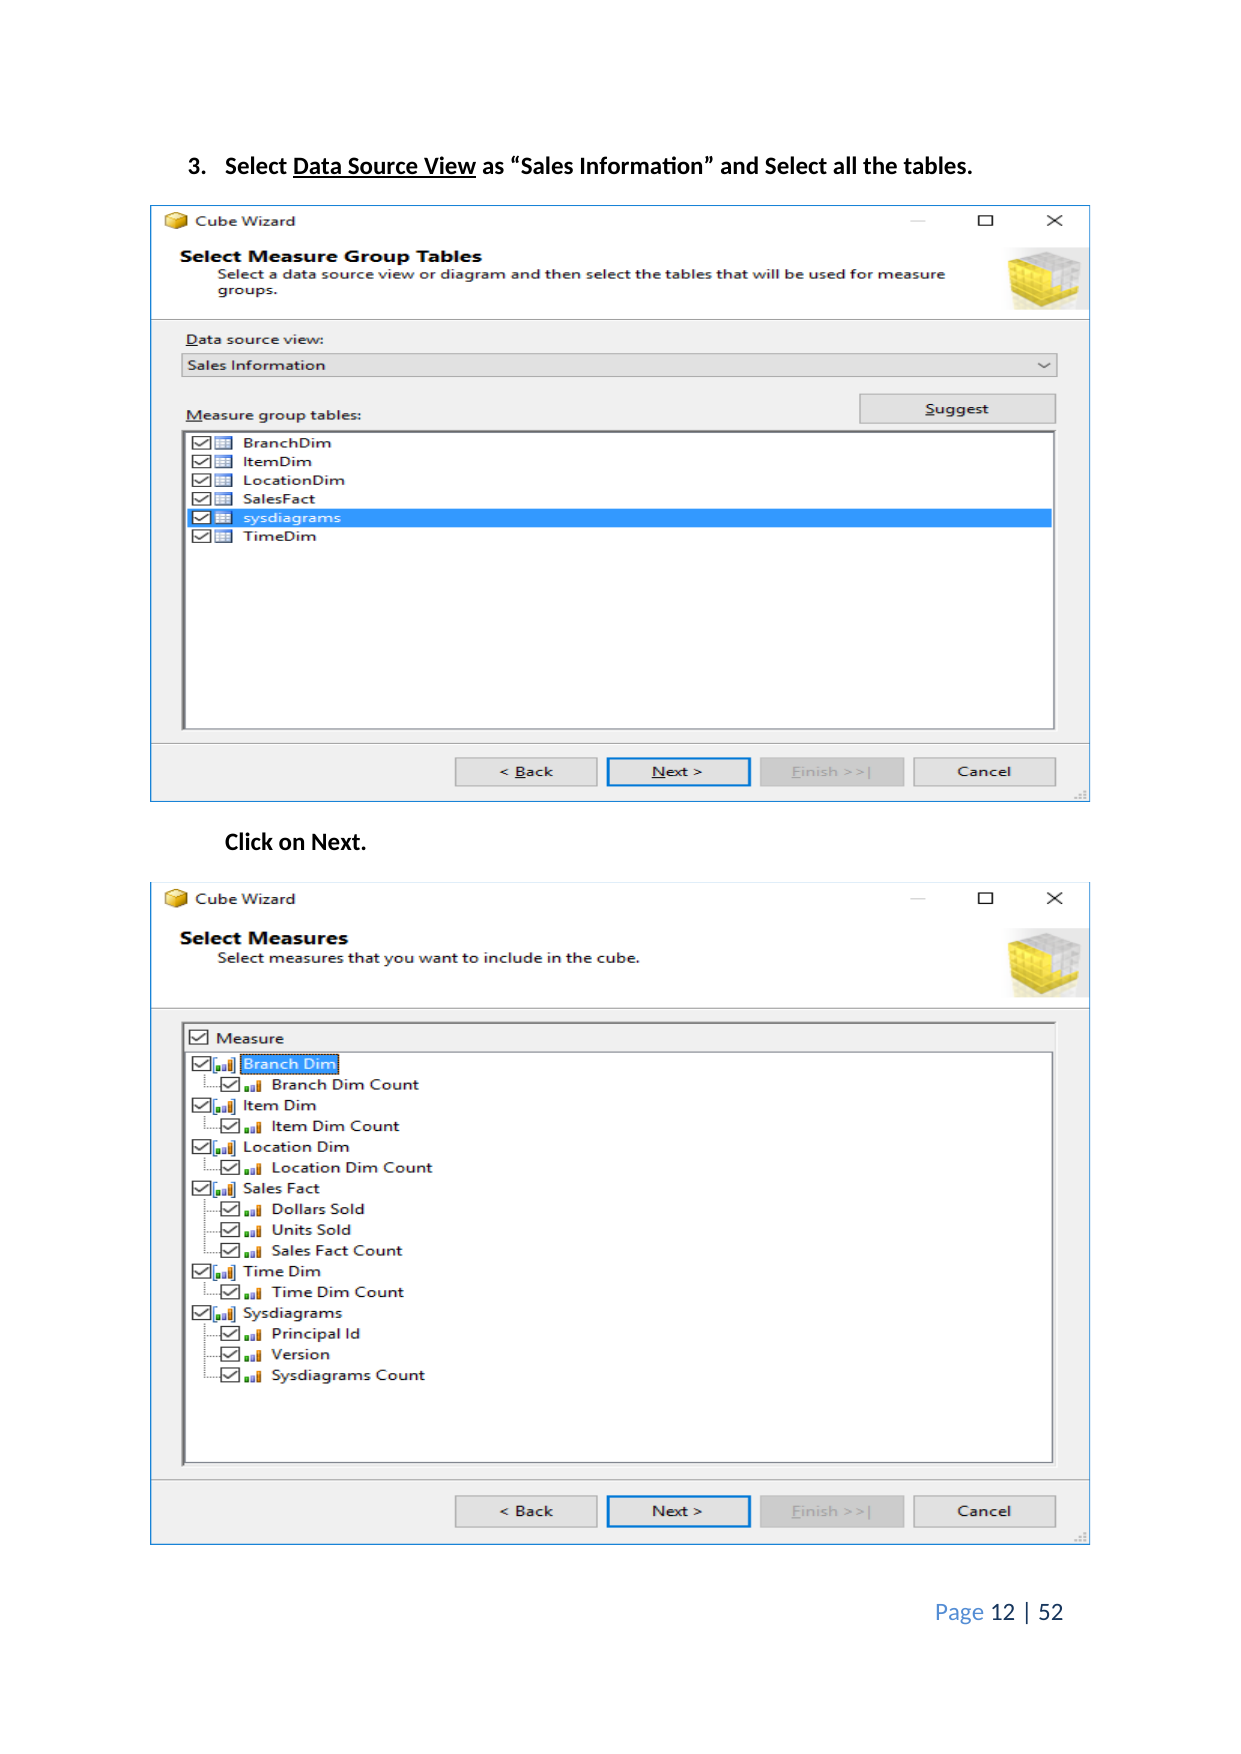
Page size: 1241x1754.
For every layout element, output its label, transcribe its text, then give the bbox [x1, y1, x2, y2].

text Click on Next. [225, 826, 1090, 857]
list Select Data Source View as “Sales Information” and Select all the tables. [187, 150, 1090, 181]
picture [150, 205, 1091, 802]
picture [150, 882, 1091, 1545]
